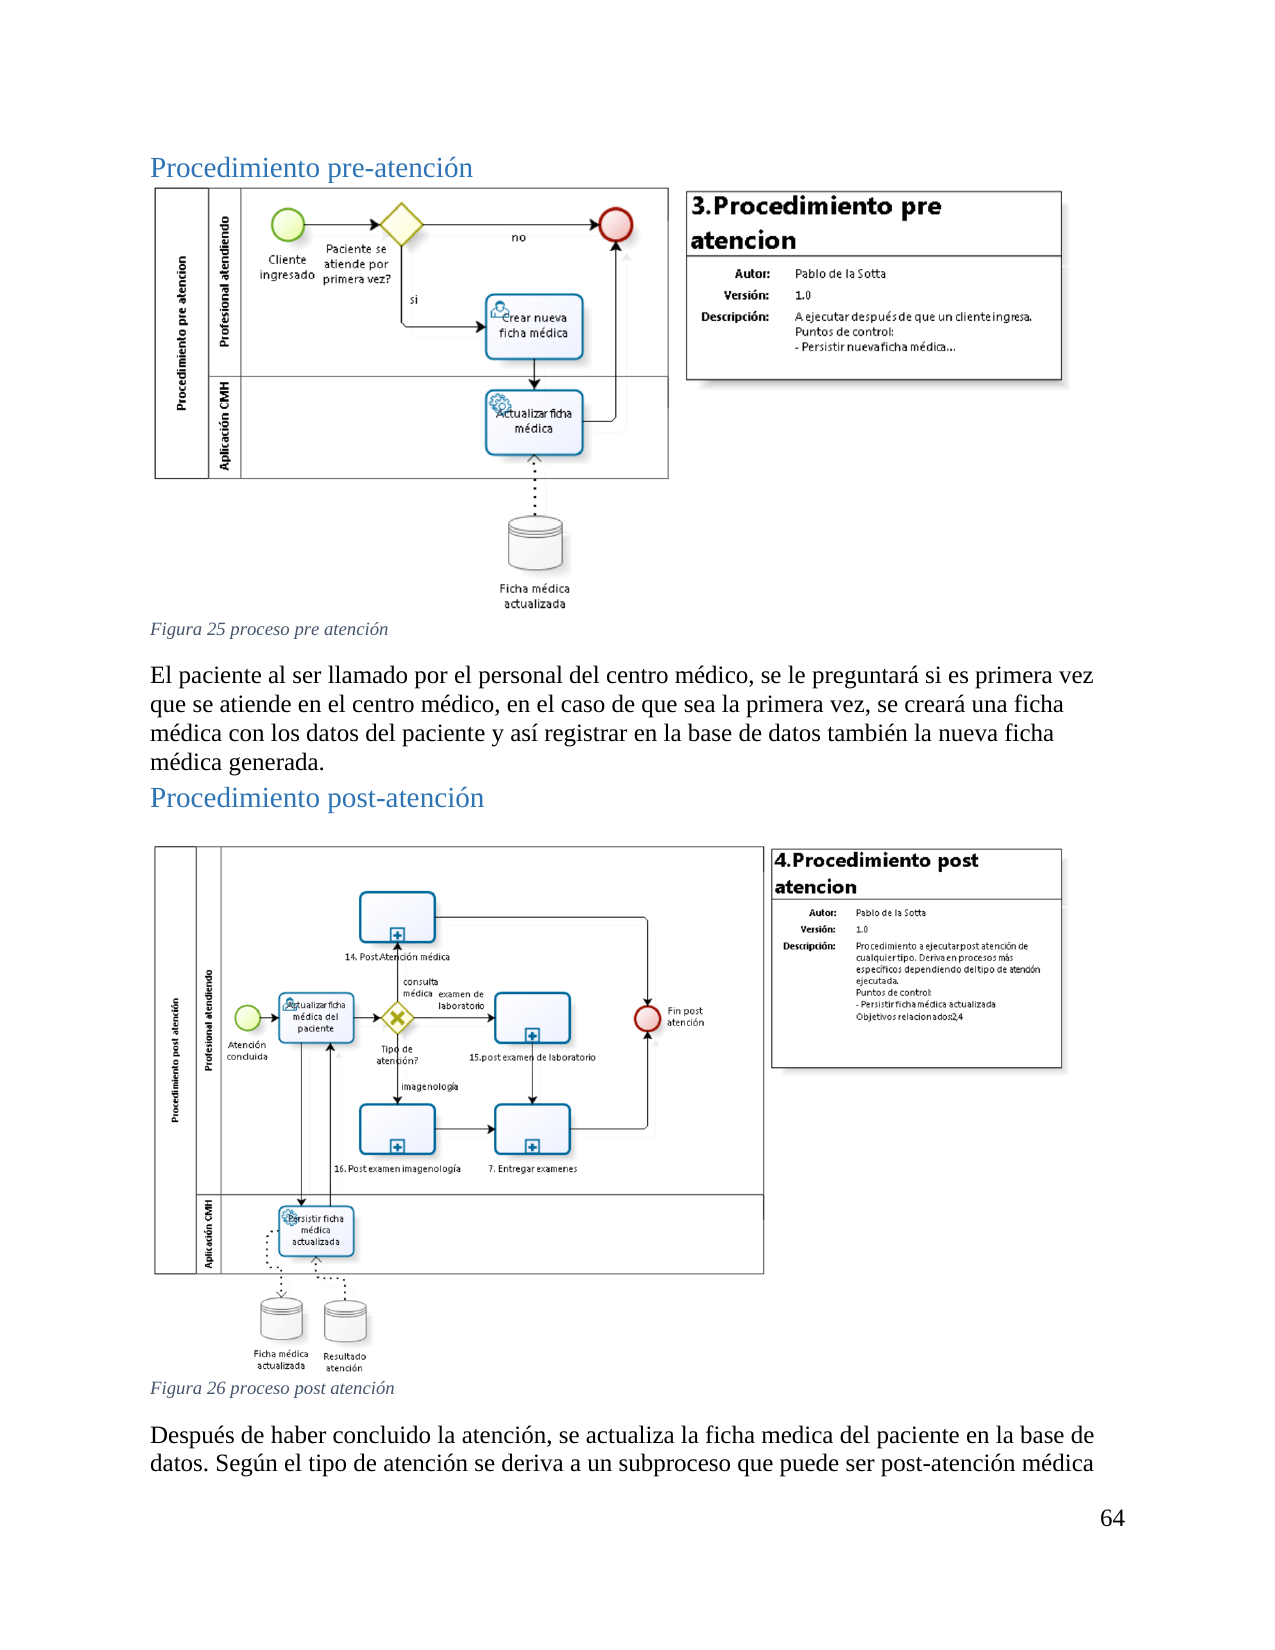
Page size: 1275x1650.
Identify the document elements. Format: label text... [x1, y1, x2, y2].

picture [150, 183, 1070, 619]
subtitle Procedimiento post-atención [150, 780, 1125, 813]
picture [150, 842, 1070, 1378]
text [150, 1420, 1125, 1477]
text Figura 25 proceso pre atención [150, 618, 1125, 640]
subtitle Procedimiento pre-atención [150, 150, 1125, 183]
text El paciente al ser llamado por el personal del centro médico, se le preguntará si es primera vez que se atiende en el centro médico, en el caso de que sea la primera vez, se creará una ficha médica con los datos del paciente y así registrar en la base de datos también la nueva ficha médica generada. [150, 661, 1125, 776]
text Figura 26 proceso post atención [150, 1377, 1125, 1399]
